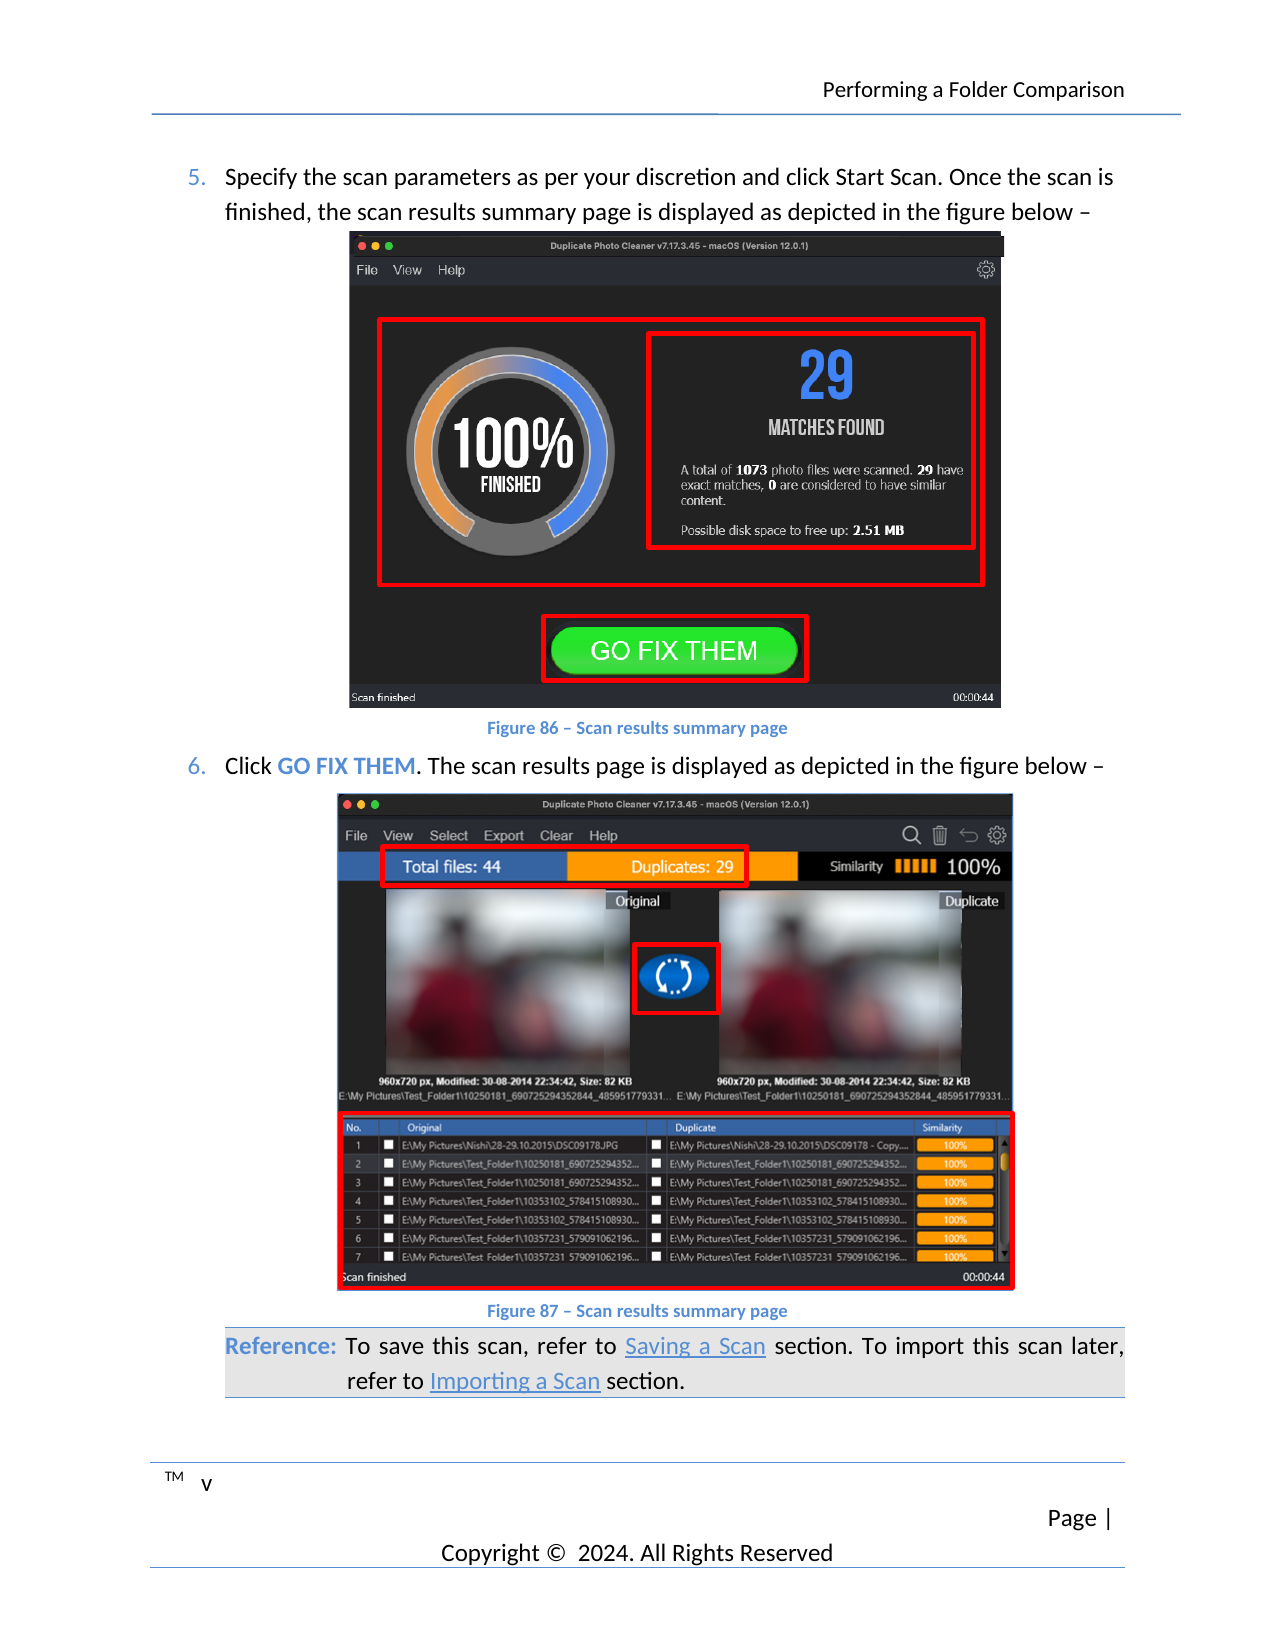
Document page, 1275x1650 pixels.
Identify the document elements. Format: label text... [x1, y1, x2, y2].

text Figure 87 – Scan results summary page [150, 1300, 1125, 1323]
picture [336, 793, 1014, 1291]
text Figure 86 – Scan results summary page [150, 716, 1125, 739]
text Reference: To save this scan, refer to Saving a Scan section. To import this scan later, refer to Importing a Scan section. [225, 1328, 1125, 1397]
list Click GO FIX THEM. The scan results page is displayed as depicted in the figure below – [187, 750, 1125, 781]
list Specify the scan parameters as per your discretion and click Start Scan. Once the scan is finished, the scan results summary page is displayed as depicted in the figure below – [187, 161, 1125, 227]
picture [343, 1115, 1010, 1286]
picture [349, 231, 1005, 708]
